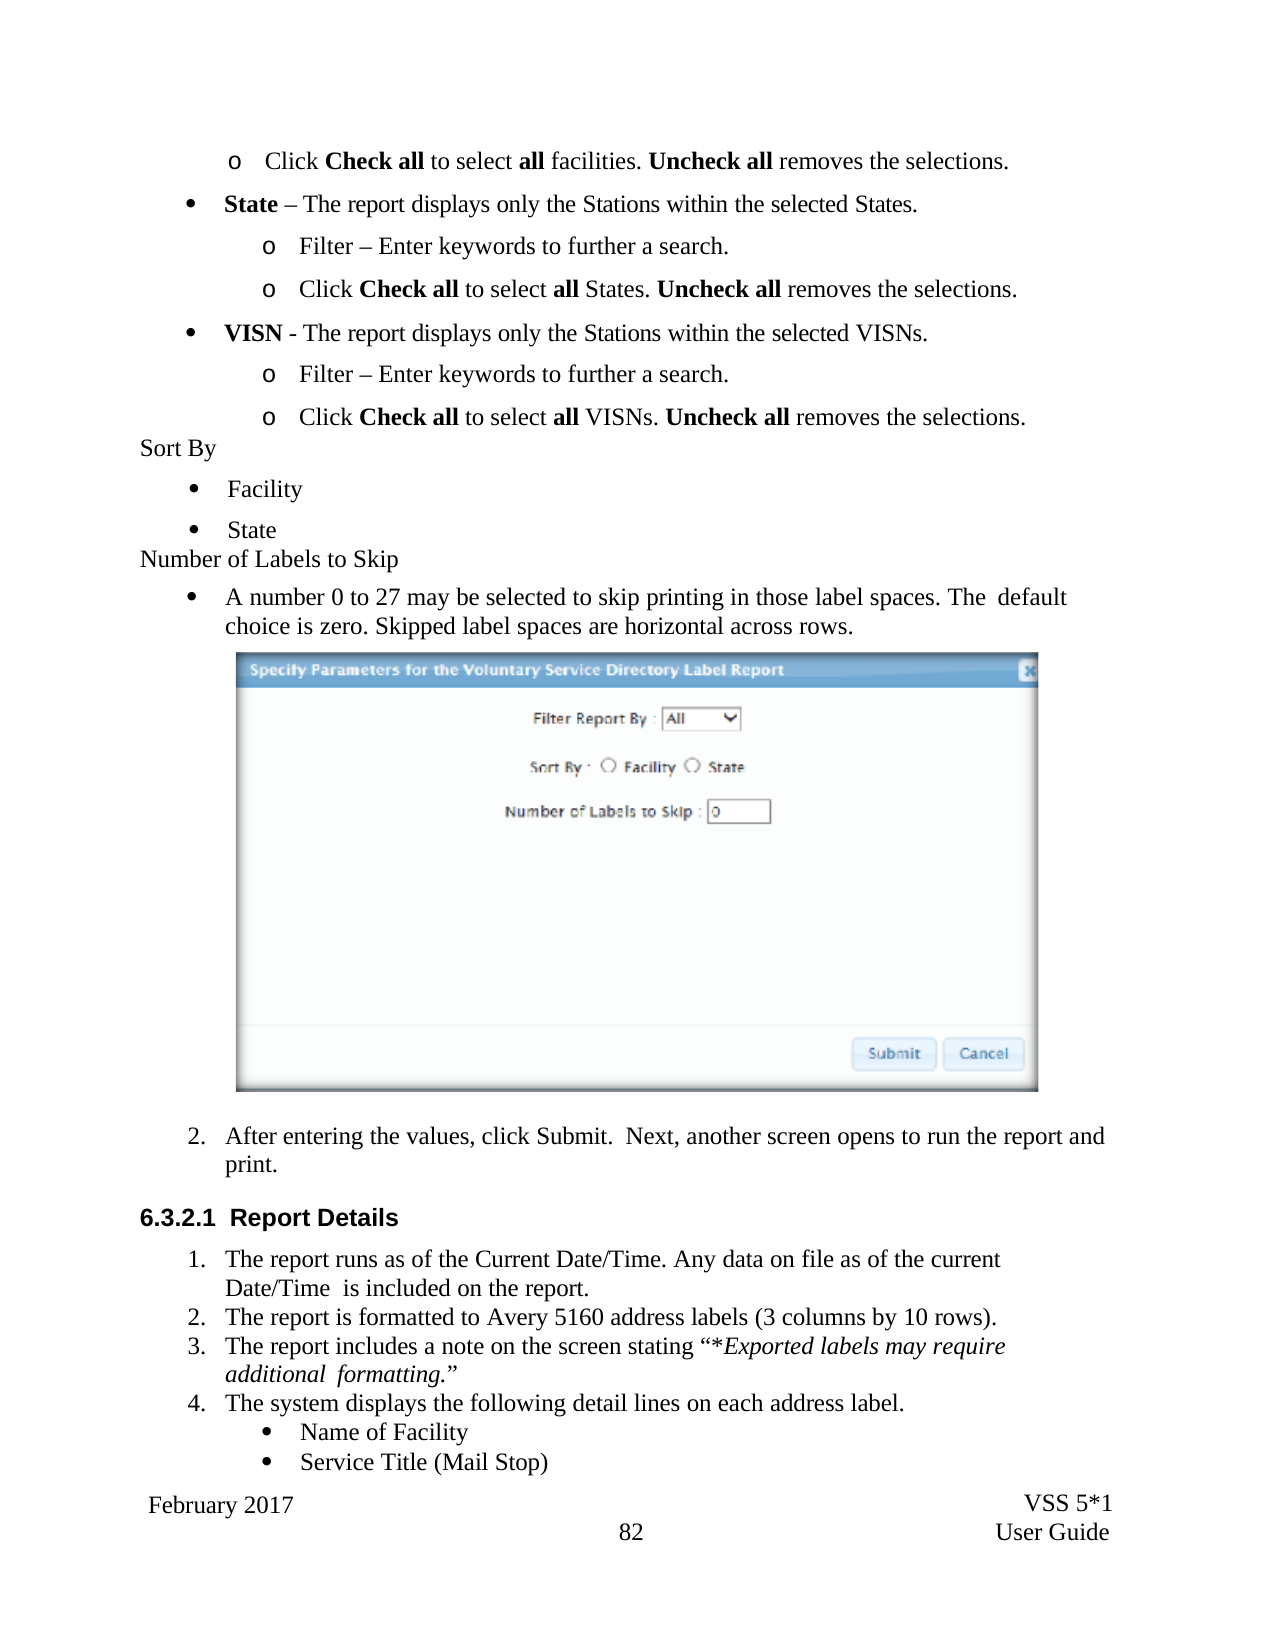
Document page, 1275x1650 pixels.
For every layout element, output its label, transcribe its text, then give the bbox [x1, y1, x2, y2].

list Click Check all to select all facilities. Uncheck all removes the selections. [227, 146, 1137, 177]
text Sort By [139, 433, 1137, 462]
list VISN - The report displays only the Stations within the selected VISNs. [186, 317, 1137, 347]
list Name of Facility [262, 1417, 1137, 1446]
list A number 0 to 27 may be selected to skip printing in those label spaces. The default choice is zero. Skipped label spaces are horizontal across rows. [187, 582, 1137, 640]
picture [235, 652, 1039, 1092]
list Click Check all to select all States. Uncheck all removes the selections. [261, 274, 1137, 305]
list The report is formatted to Avery 5160 address labels (3 columns by 10 rows). [187, 1302, 1137, 1331]
list State [189, 515, 1137, 544]
list The report includes a note on the screen stating “*Exported labels may require additional formatting.” [187, 1331, 1106, 1388]
text Number of Labels to Skip [139, 544, 1137, 573]
list Click Check all to select all VISNs. Uncheck all removes the selections. [261, 402, 1137, 433]
list Facility [189, 474, 1137, 503]
list Filter – Enter keywords to further a search. [261, 231, 1137, 262]
list Filter – Enter keywords to further a search. [261, 359, 1137, 390]
list The system displays the following detail lines on each address label. [187, 1388, 1137, 1417]
list State – The report displays only the Stations within the selected States. [186, 189, 1137, 219]
list After entering the values, click Submit. Next, another screen opens to run the report and print. [187, 1121, 1137, 1178]
list Service Title (Mail Stop) [262, 1446, 1137, 1476]
list The report runs as of the Current Date/Time. Any data on file as of the current Date/Time is included on the report. [187, 1244, 1111, 1302]
subtitle Report Details [139, 1203, 1137, 1232]
